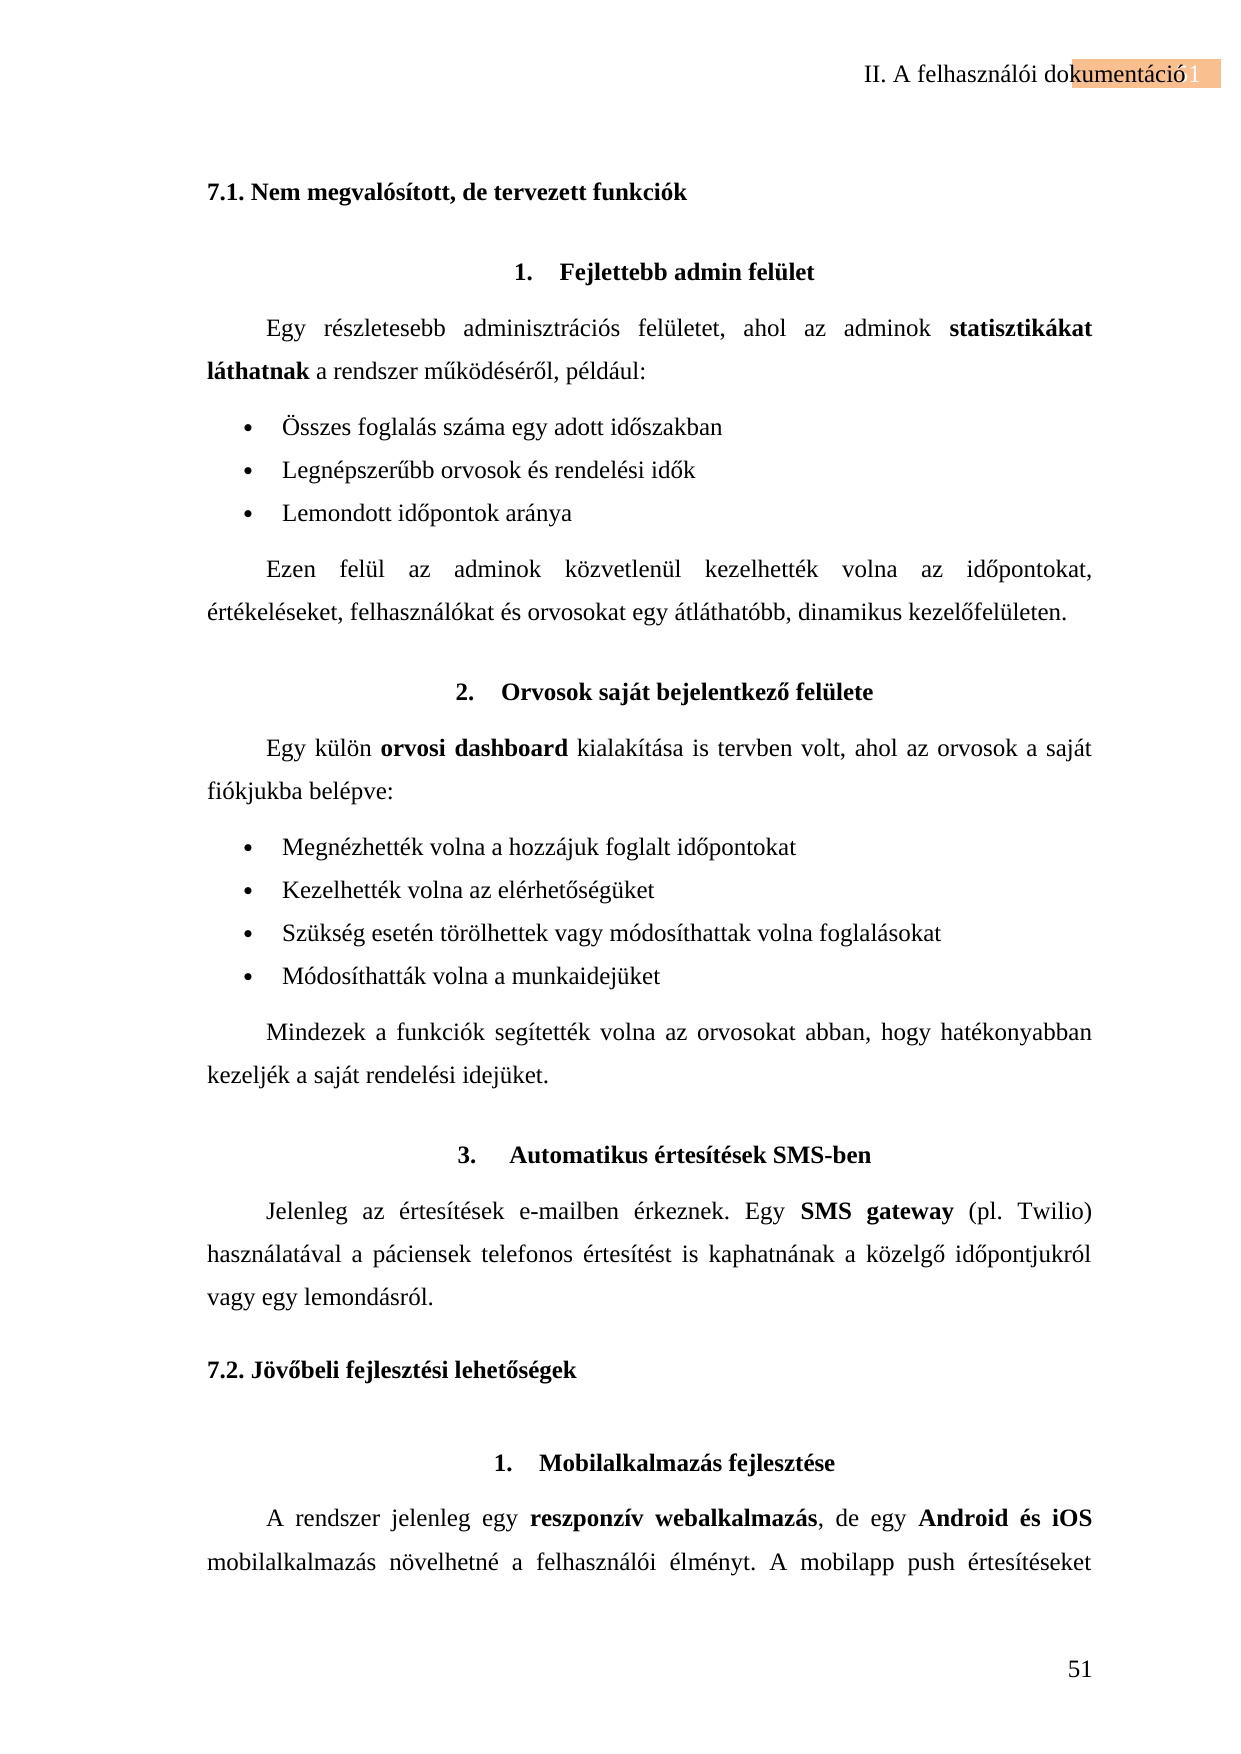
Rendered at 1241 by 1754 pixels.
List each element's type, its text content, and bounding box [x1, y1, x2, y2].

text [207, 1503, 1092, 1575]
list Fejlettebb admin felület [207, 257, 1092, 286]
list Orvosok saját bejelentkező felülete [207, 677, 1092, 706]
list Módosíthatták volna a munkaidejüket [244, 961, 1092, 990]
list Megnézhették volna a hozzájuk foglalt időpontokat [244, 832, 1092, 861]
list Automatikus értesítések SMS-ben [207, 1141, 1092, 1169]
text Egy részletesebb adminisztrációs felületet, ahol az adminok statisztikákat láthatnak a rendszer működéséről, például: [207, 313, 1092, 385]
text Jelenleg az értesítések e-mailben érkeznek. Egy SMS gateway (pl. Twilio) használatával a páciensek telefonos értesítést is kaphatnának a közelgő időpontjukról vagy egy lemondásról. [207, 1196, 1092, 1311]
list Összes foglalás száma egy adott időszakban [244, 412, 1092, 441]
subtitle 7.2. Jövőbeli fejlesztési lehetőségek [207, 1355, 1092, 1383]
list Lemondott időpontok aránya [244, 498, 1092, 527]
text Egy külön orvosi dashboard kialakítása is tervben volt, ahol az orvosok a saját fiókjukba belépve: [207, 733, 1092, 805]
list Mobilalkalmazás fejlesztése [207, 1448, 1092, 1477]
list Legnépszerűbb orvosok és rendelési idők [244, 455, 1092, 484]
list Kezelhették volna az elérhetőségüket [244, 875, 1092, 904]
text Ezen felül az adminok közvetlenül kezelhették volna az időpontokat, értékeléseket, felhasználókat és orvosokat egy átláthatóbb, dinamikus kezelőfelületen. [207, 554, 1092, 626]
text Mindezek a funkciók segítették volna az orvosokat abban, hogy hatékonyabban kezeljék a saját rendelési idejüket. [207, 1017, 1092, 1089]
subtitle 7.1. Nem megvalósított, de tervezett funkciók [207, 177, 1092, 206]
list Szükség esetén törölhettek vagy módosíthattak volna foglalásokat [244, 918, 1092, 947]
